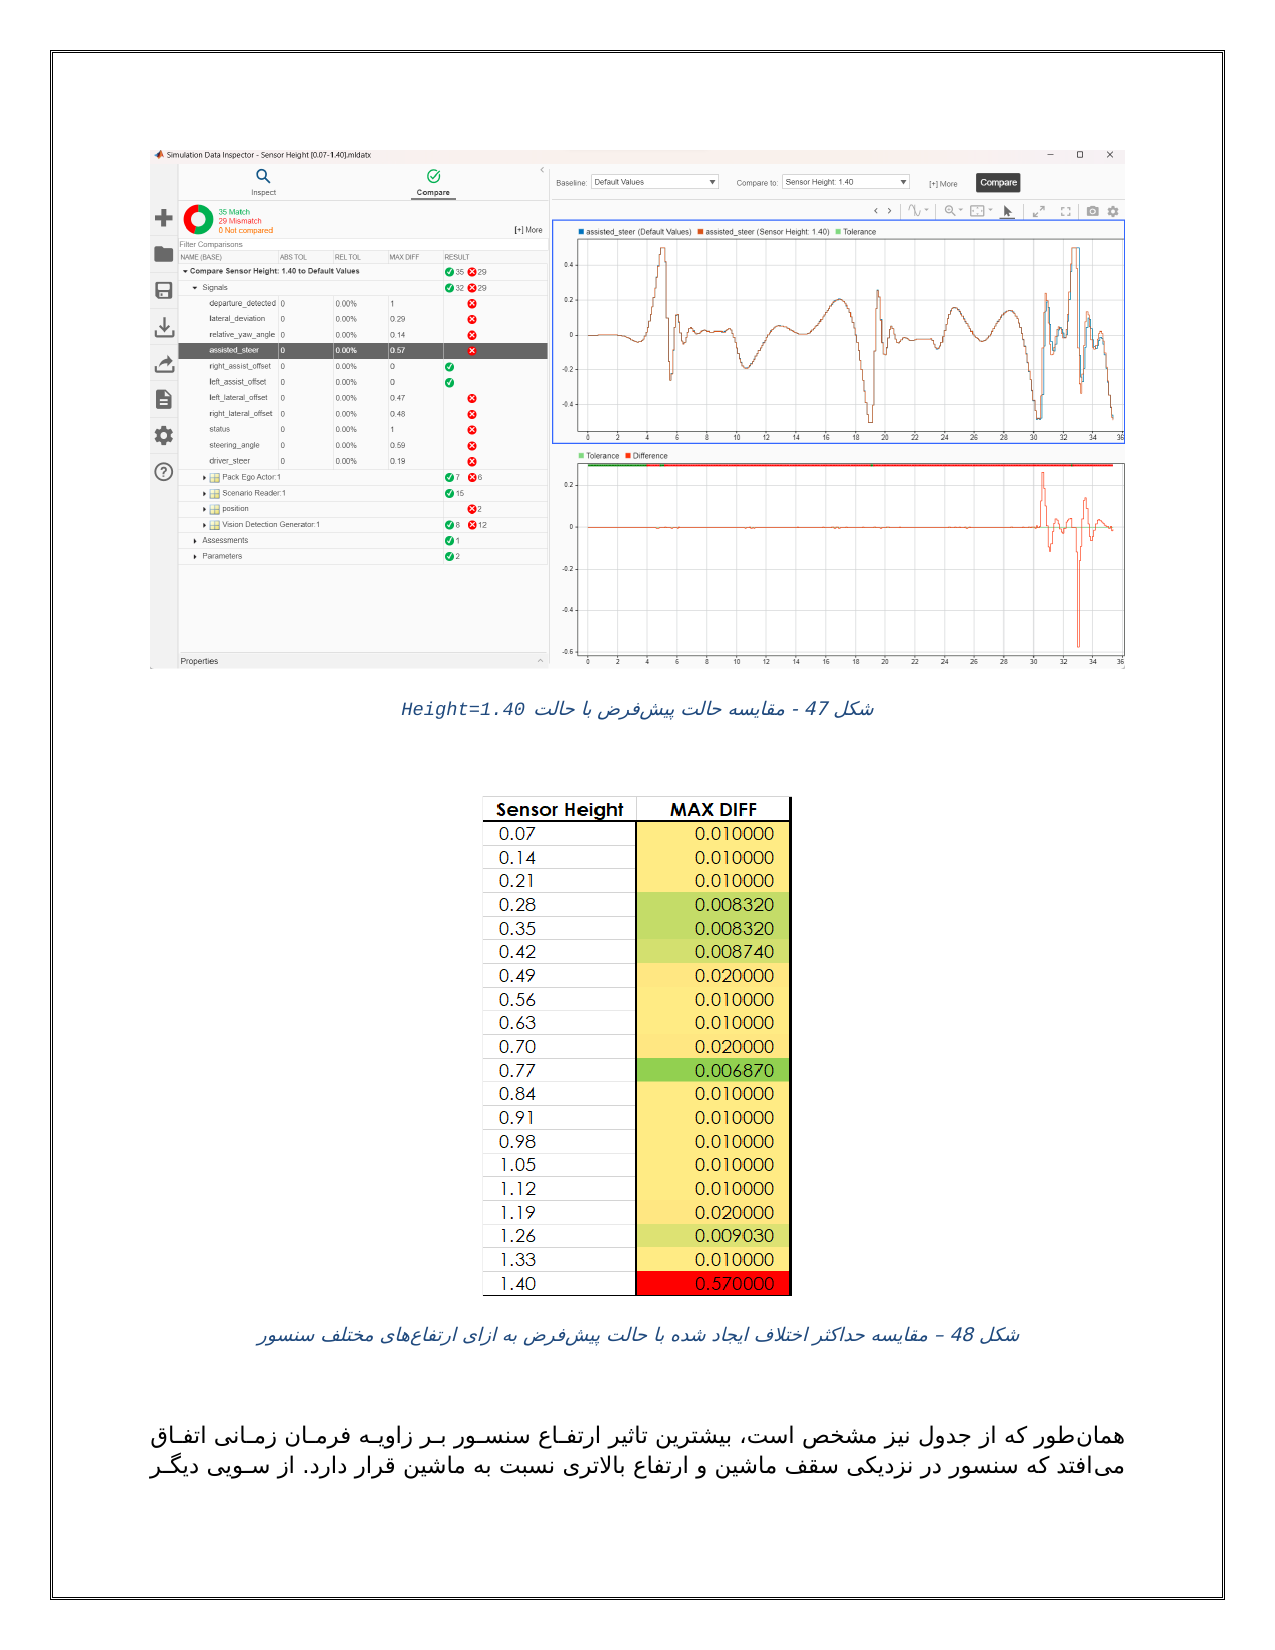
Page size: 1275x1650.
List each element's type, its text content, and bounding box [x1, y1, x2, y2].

picture [150, 150, 1125, 669]
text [150, 1422, 1125, 1479]
text شکل ‌ر‌ر – مقایسه حداکثر اختلاف ایجاد شده با حالت پیش‌فرض به ازای ارتفاع‌های مختلف سنسور [150, 1324, 1125, 1346]
picture [482, 796, 792, 1296]
text شکل ‌ق‌ق - مقایسه حالت پیش‌فرض با حالت Height=1.40 [150, 698, 1125, 721]
